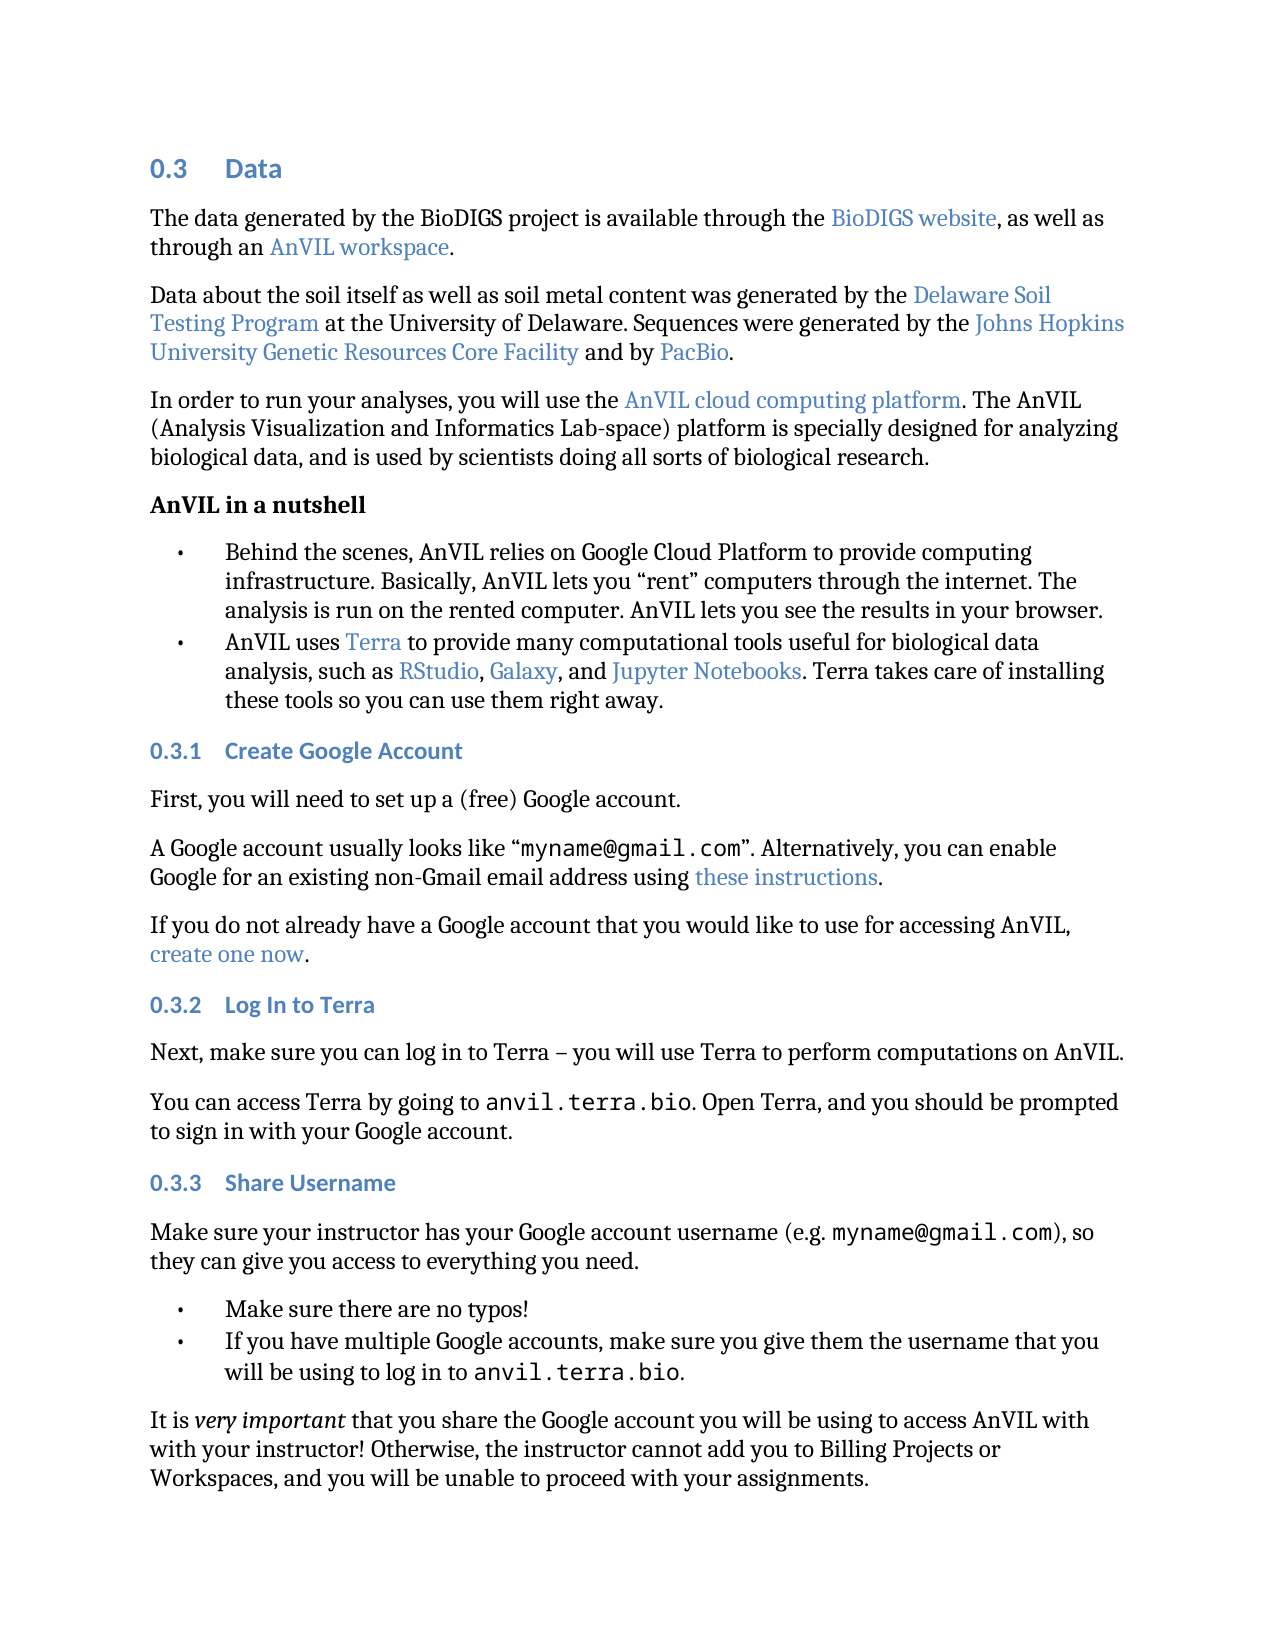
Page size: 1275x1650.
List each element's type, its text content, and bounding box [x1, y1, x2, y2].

list AnVIL uses Terra to provide many computational tools useful for biological data analysis, such as RStudio, Galaxy, and Jupyter Notebooks. Terra takes care of installing these tools so you can use them right away. [175, 628, 1125, 714]
subtitle 0.3.2 Log In to Terra [150, 989, 1125, 1019]
text Data about the soil itself as well as soil metal content was generated by the Delaware Soil Testing Program at the University of Delaware. Sequences were generated by the Johns Hopkins University Genetic Resources Core Facility and by PacBio. [150, 281, 1125, 367]
list If you have multiple Google accounts, make sure you give them the username that you will be using to log in to anvil.terra.bio. [175, 1327, 1125, 1387]
text You can access Terra by going to anvil.terra.bio. Open Terra, and you should be prompted to sign in with your Google account. [150, 1086, 1125, 1146]
text If you do not already have a Google account that you would like to use for accessing AnVIL, create one now. [150, 911, 1125, 968]
text A Google account usually looks like “myname@gmail.com”. Alternatively, you can enable Google for an existing non-Gmail email address using these instructions. [150, 832, 1125, 892]
text First, you will need to set up a (free) Google account. [150, 784, 1125, 813]
text The data generated by the BioDIGS project is available through the BioDIGS website, as well as through an AnVIL workspace. [150, 204, 1125, 262]
list Make sure there are no typos! [175, 1295, 1125, 1323]
subtitle 0.3.1 Create Google Account [150, 735, 1125, 766]
text It is very important that you share the Google account you will be using to access AnVIL with with your instructor! Otherwise, the instructor cannot add you to Billing Projects or Workspaces, and you will be unable to proceed with your assignments. [150, 1406, 1125, 1492]
list Behind the scenes, AnVIL relies on Google Cloud Platform to provide computing infrastructure. Basically, AnVIL lets you “rent” computers through the internet. The analysis is run on the rented computer. AnVIL lets you see the results in your browser. [175, 538, 1125, 624]
text In order to run your analyses, you will use the AnVIL cloud computing platform. The AnVIL (Analysis Visualization and Informatics Lab-space) platform is specially designed for analyzing biological data, and is used by scientists doing all sorts of biological research. [150, 386, 1125, 472]
text Next, make sure you can log in to Terra – you will use Terra to perform computations on AnVIL. [150, 1038, 1125, 1067]
text Make sure your instructor has your Google account username (e.g. myname@gmail.com), so they can give you access to everything you need. [150, 1216, 1125, 1276]
text AnVIL in a nutshell [150, 491, 1125, 519]
subtitle 0.3 Data [150, 150, 1125, 186]
subtitle 0.3.3 Share Username [150, 1167, 1125, 1197]
